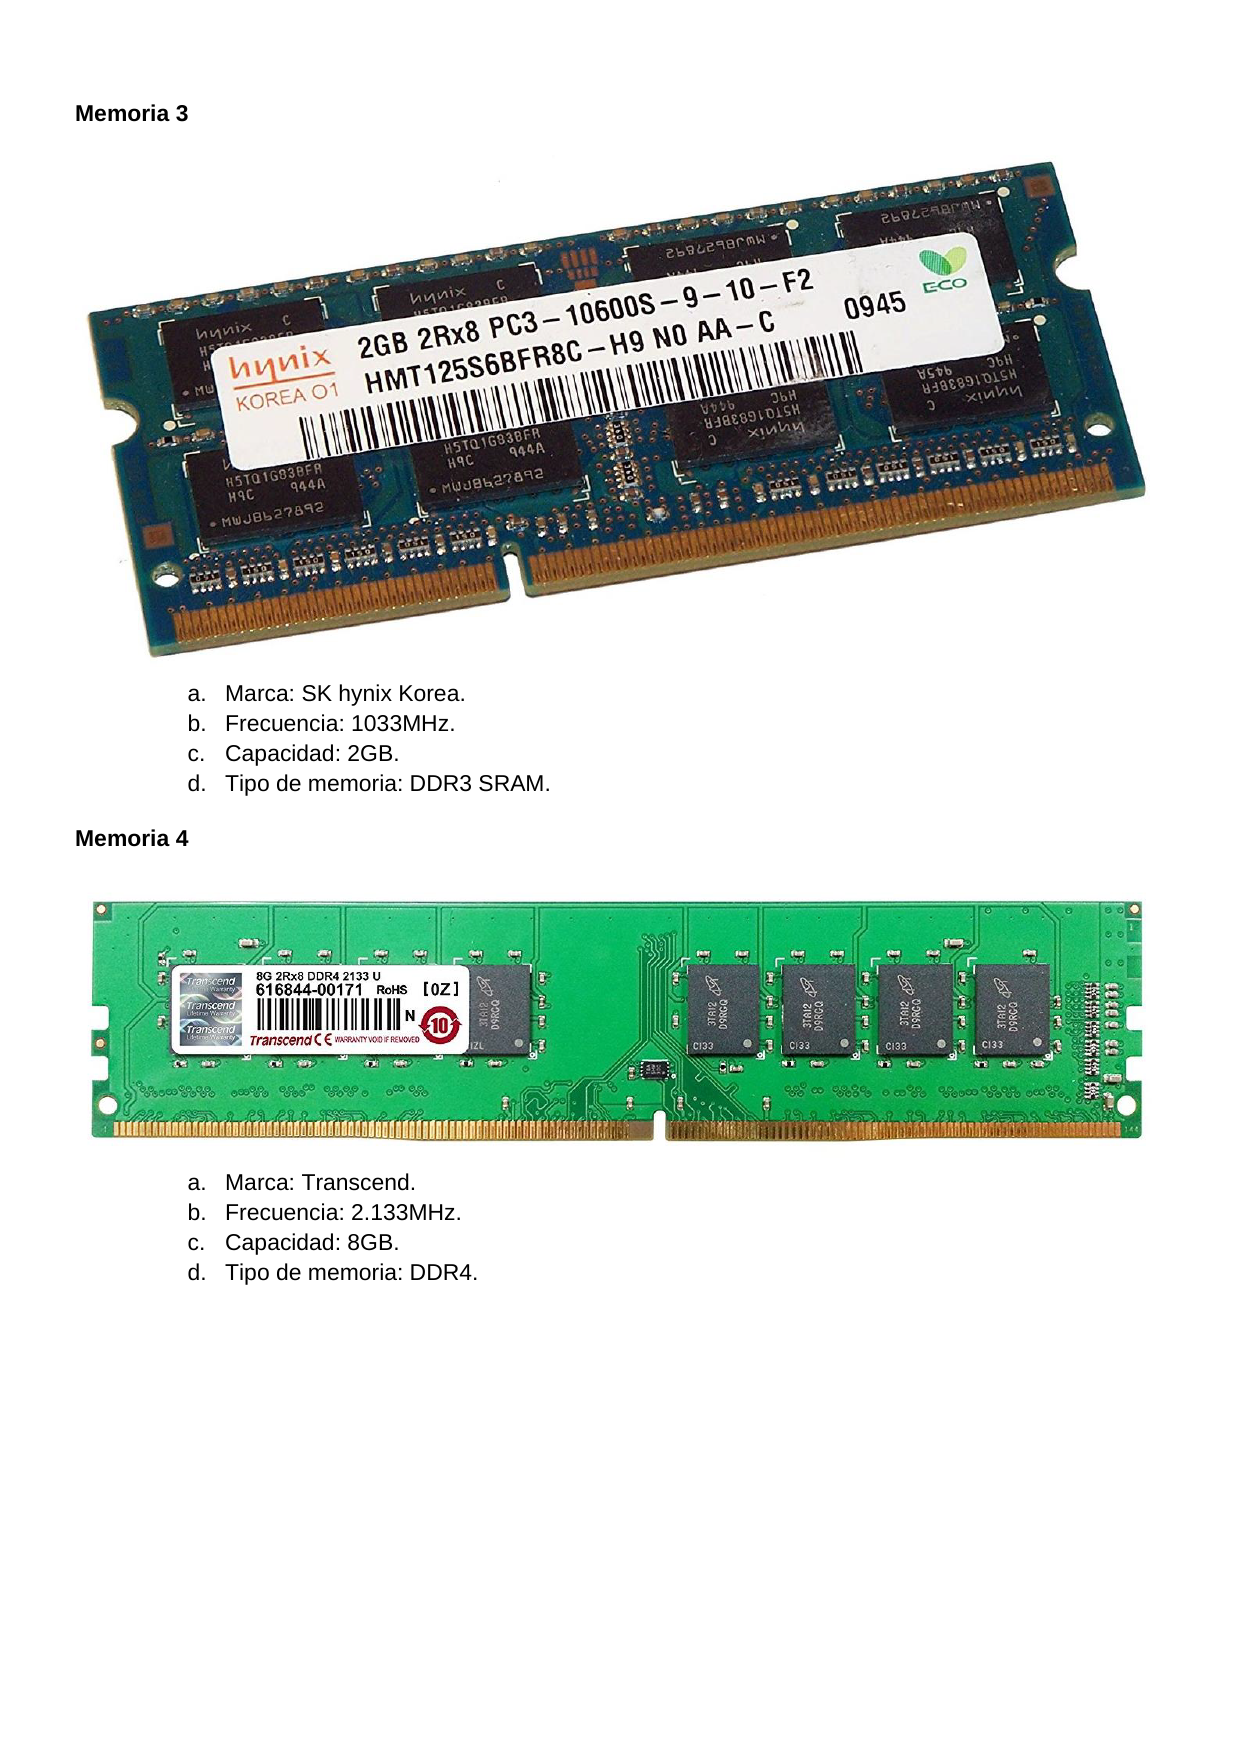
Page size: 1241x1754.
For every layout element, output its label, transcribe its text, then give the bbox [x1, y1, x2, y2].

text Memoria 4 [75, 825, 1165, 852]
list Tipo de memoria: DDR4. [187, 1259, 1165, 1285]
list Frecuencia: 2.133MHz. [187, 1199, 1165, 1225]
list Frecuencia: 1033MHz. [187, 710, 1165, 736]
list Marca: SK hynix Korea. [187, 679, 1165, 706]
list Capacidad: 2GB. [187, 740, 1165, 766]
list Capacidad: 8GB. [187, 1229, 1165, 1255]
list Marca: Transcend. [187, 1168, 1165, 1195]
text Memoria 3 [75, 100, 1165, 126]
list Tipo de memoria: DDR3 SRAM. [187, 770, 1165, 797]
